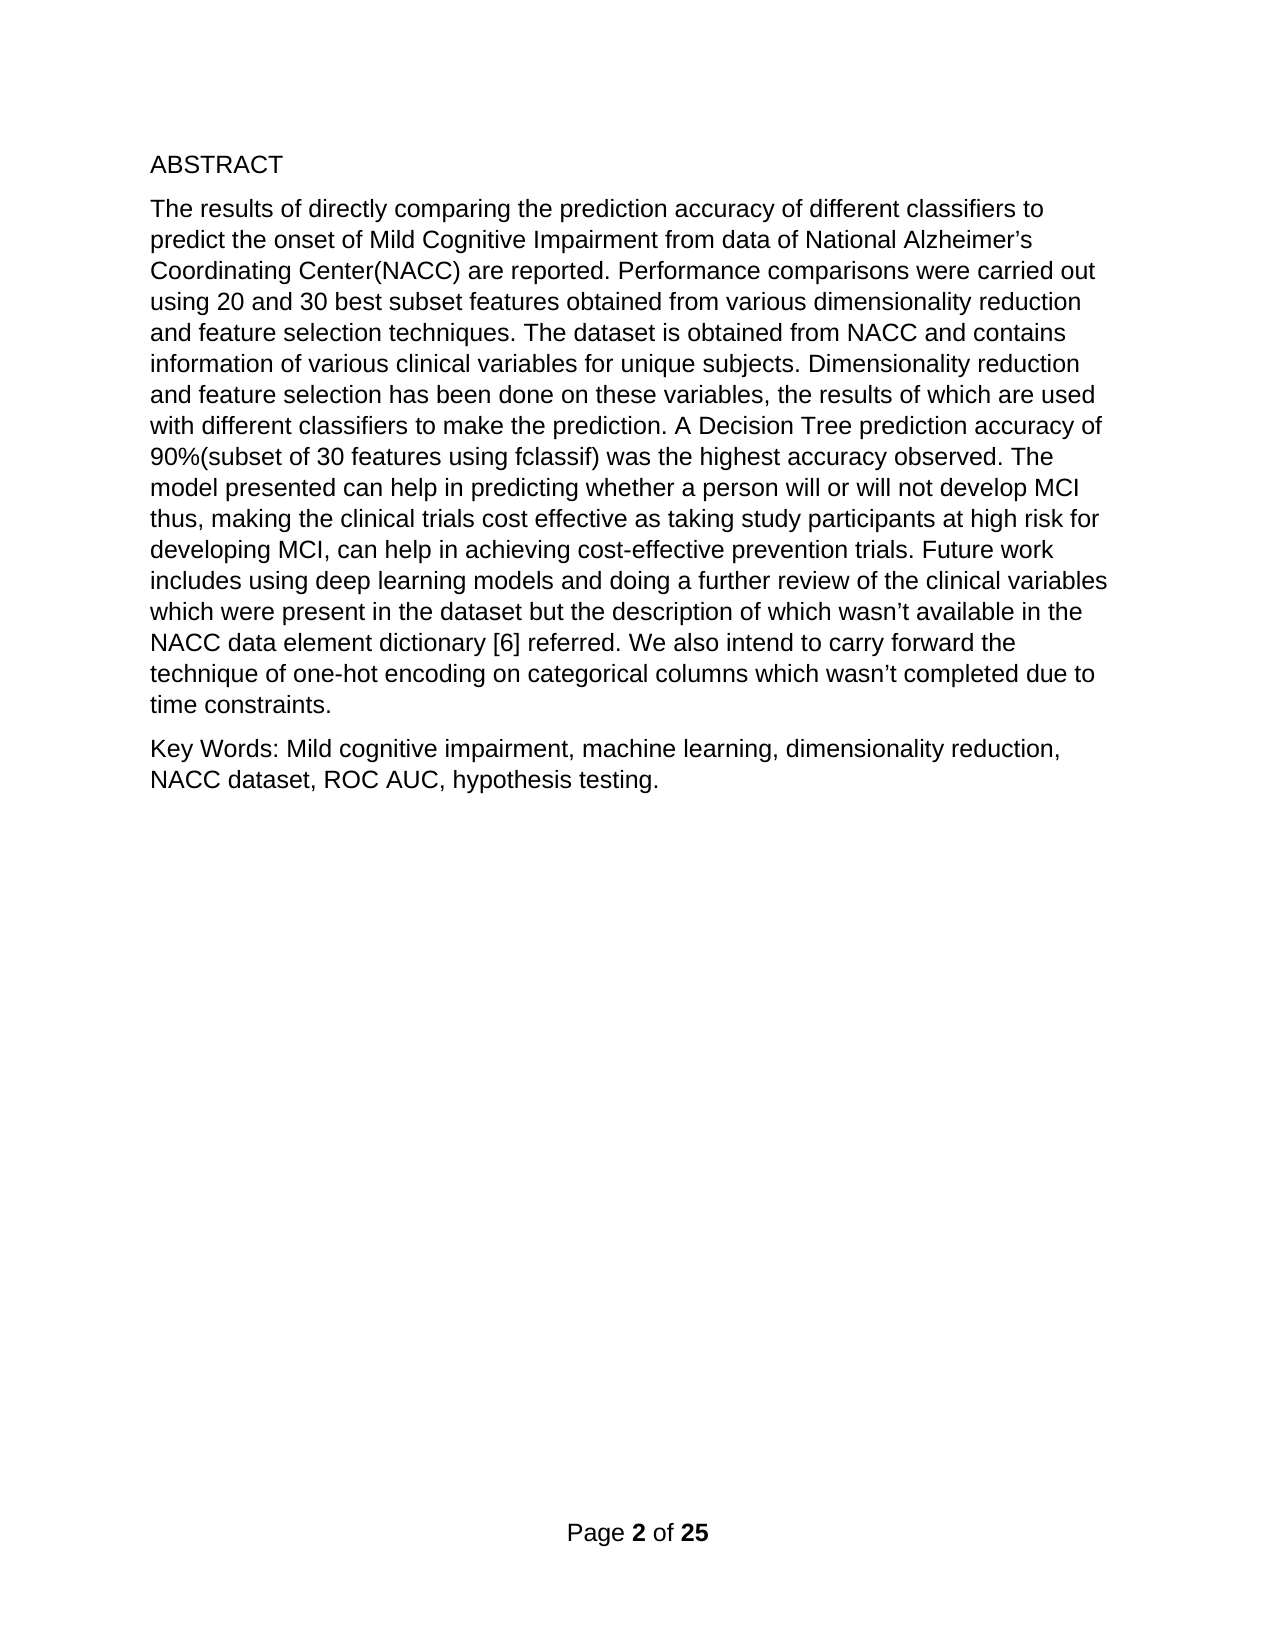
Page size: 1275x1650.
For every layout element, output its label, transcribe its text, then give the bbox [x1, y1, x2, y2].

text The results of directly comparing the prediction accuracy of different classifiers to predict the onset of Mild Cognitive Impairment from data of National Alzheimer’s Coordinating Center(NACC) are reported. Performance comparisons were carried out using 20 and 30 best subset features obtained from various dimensionality reduction and feature selection techniques. The dataset is obtained from NACC and contains information of various clinical variables for unique subjects. Dimensionality reduction and feature selection has been done on these variables, the results of which are used with different classifiers to make the prediction. A Decision Tree prediction accuracy of 90%(subset of 30 features using fclassif) was the highest accuracy observed. The model presented can help in predicting whether a person will or will not develop MCI thus, making the clinical trials cost effective as taking study participants at high risk for developing MCI, can help in achieving cost-effective prevention trials. Future work includes using deep learning models and doing a further review of the clinical variables which were present in the dataset but the description of which wasn’t available in the NACC data element dictionary [6] referred. We also intend to carry forward the technique of one-hot encoding on categorical columns which wasn’t completed due to time constraints. [150, 193, 1125, 719]
text Key Words: Mild cognitive impairment, machine learning, dimensionality reduction, NACC dataset, ROC AUC, hypothesis testing. [150, 734, 1125, 793]
text ABSTRACT [150, 150, 1125, 179]
